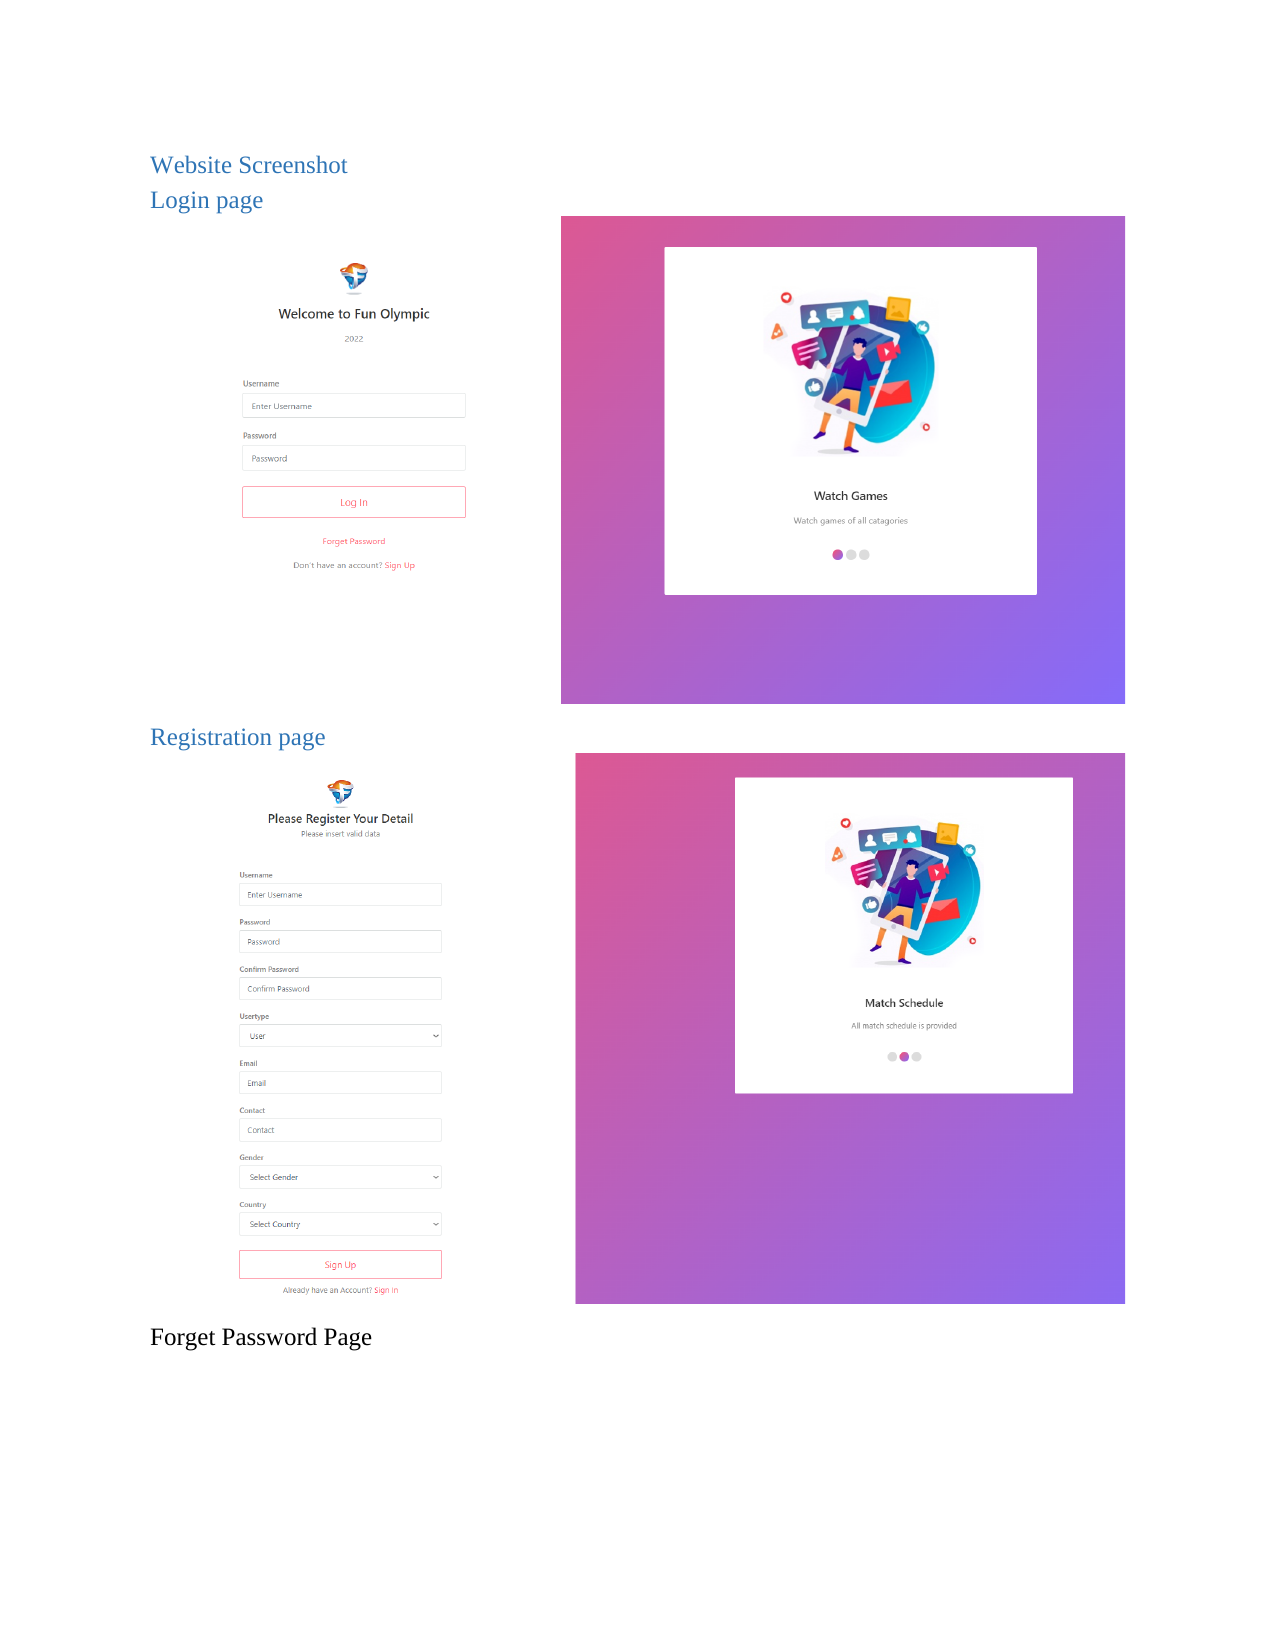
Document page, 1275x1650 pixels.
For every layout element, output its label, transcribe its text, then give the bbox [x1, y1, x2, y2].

subtitle Website Screenshot [150, 150, 1125, 179]
picture [150, 216, 1125, 704]
text Forget Password Page [150, 1322, 1125, 1351]
subtitle Registration page [150, 722, 1125, 751]
subtitle Login page [150, 185, 1125, 214]
picture [150, 753, 1125, 1304]
